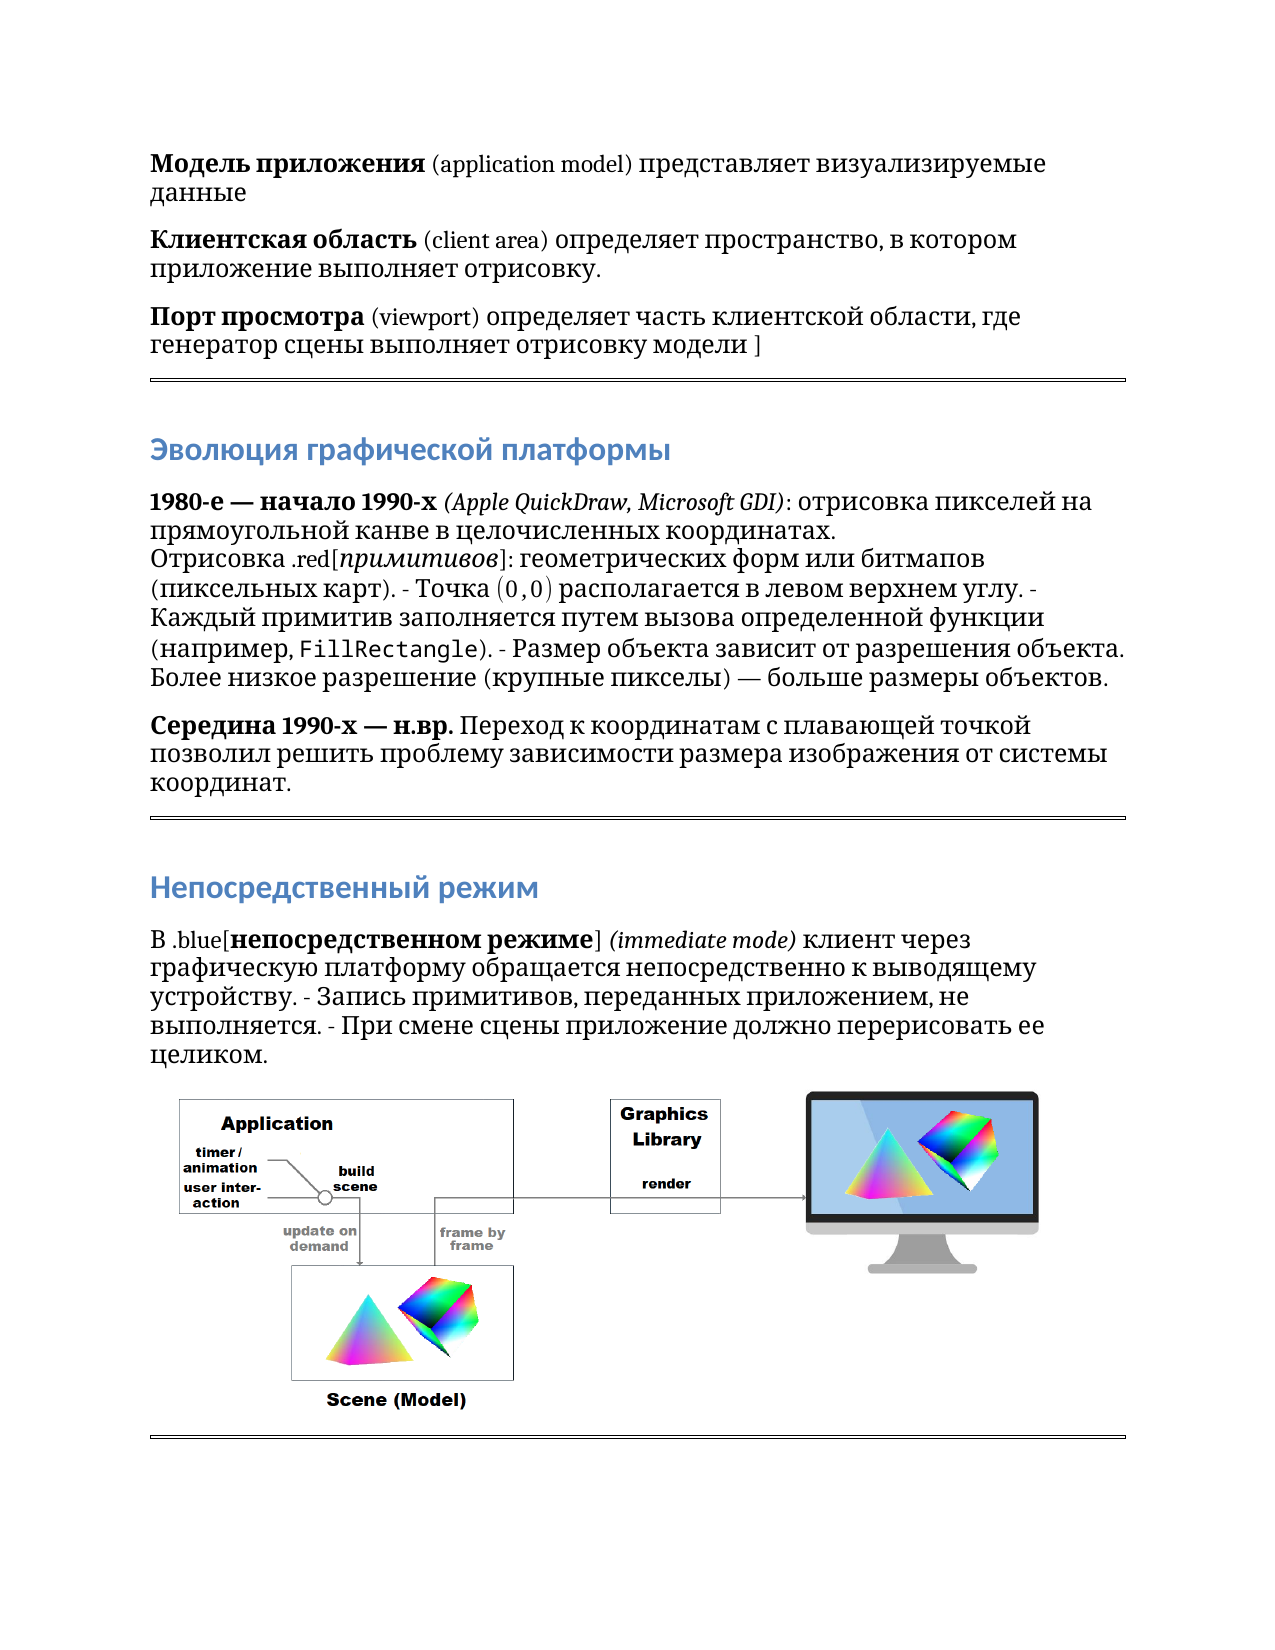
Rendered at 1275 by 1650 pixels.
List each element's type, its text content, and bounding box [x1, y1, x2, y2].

text Порт просмотра (viewport) определяет часть клиентской области, где генератор сцены выполняет отрисовку модели ] [150, 302, 1125, 360]
subtitle Эволюция графической платформы [150, 428, 1125, 469]
picture [168, 1088, 1044, 1417]
text Середина 1990-х — н.вр. Переход к координатам с плавающей точкой позволил решить проблему зависимости размера изображения от системы координат. [150, 712, 1125, 798]
text Клиентская область (client area) определяет пространство, в котором приложение выполняет отрисовку. [150, 226, 1125, 284]
text 1980-е — начало 1990-х (Apple QuickDraw, Microsoft GDI): отрисовка пикселей на прямоугольной канве в целочисленных координатах. Отрисовка .red[примитивов]: геометрических форм или битмапов (пиксельных карт). - Точка располагается в левом верхнем углу. - Каждый примитив заполняется путем вызова определенной функции (например, FillRectangle). - Размер объекта зависит от разрешения объекта. Более низкое разрешение (крупные пикселы) — больше размеры объектов. [150, 488, 1125, 693]
text В .blue[непосредственном режиме] (immediate mode) клиент через графическую платформу обращается непосредственно к выводящему устройству. - Запись примитивов, переданных приложением, не выполняется. - При смене сцены приложение должно перерисовать ее целиком. [150, 926, 1125, 1069]
text Модель приложения (application model) представляет визуализируемые данные [150, 150, 1125, 207]
subtitle Непосредственный режим [150, 866, 1125, 907]
